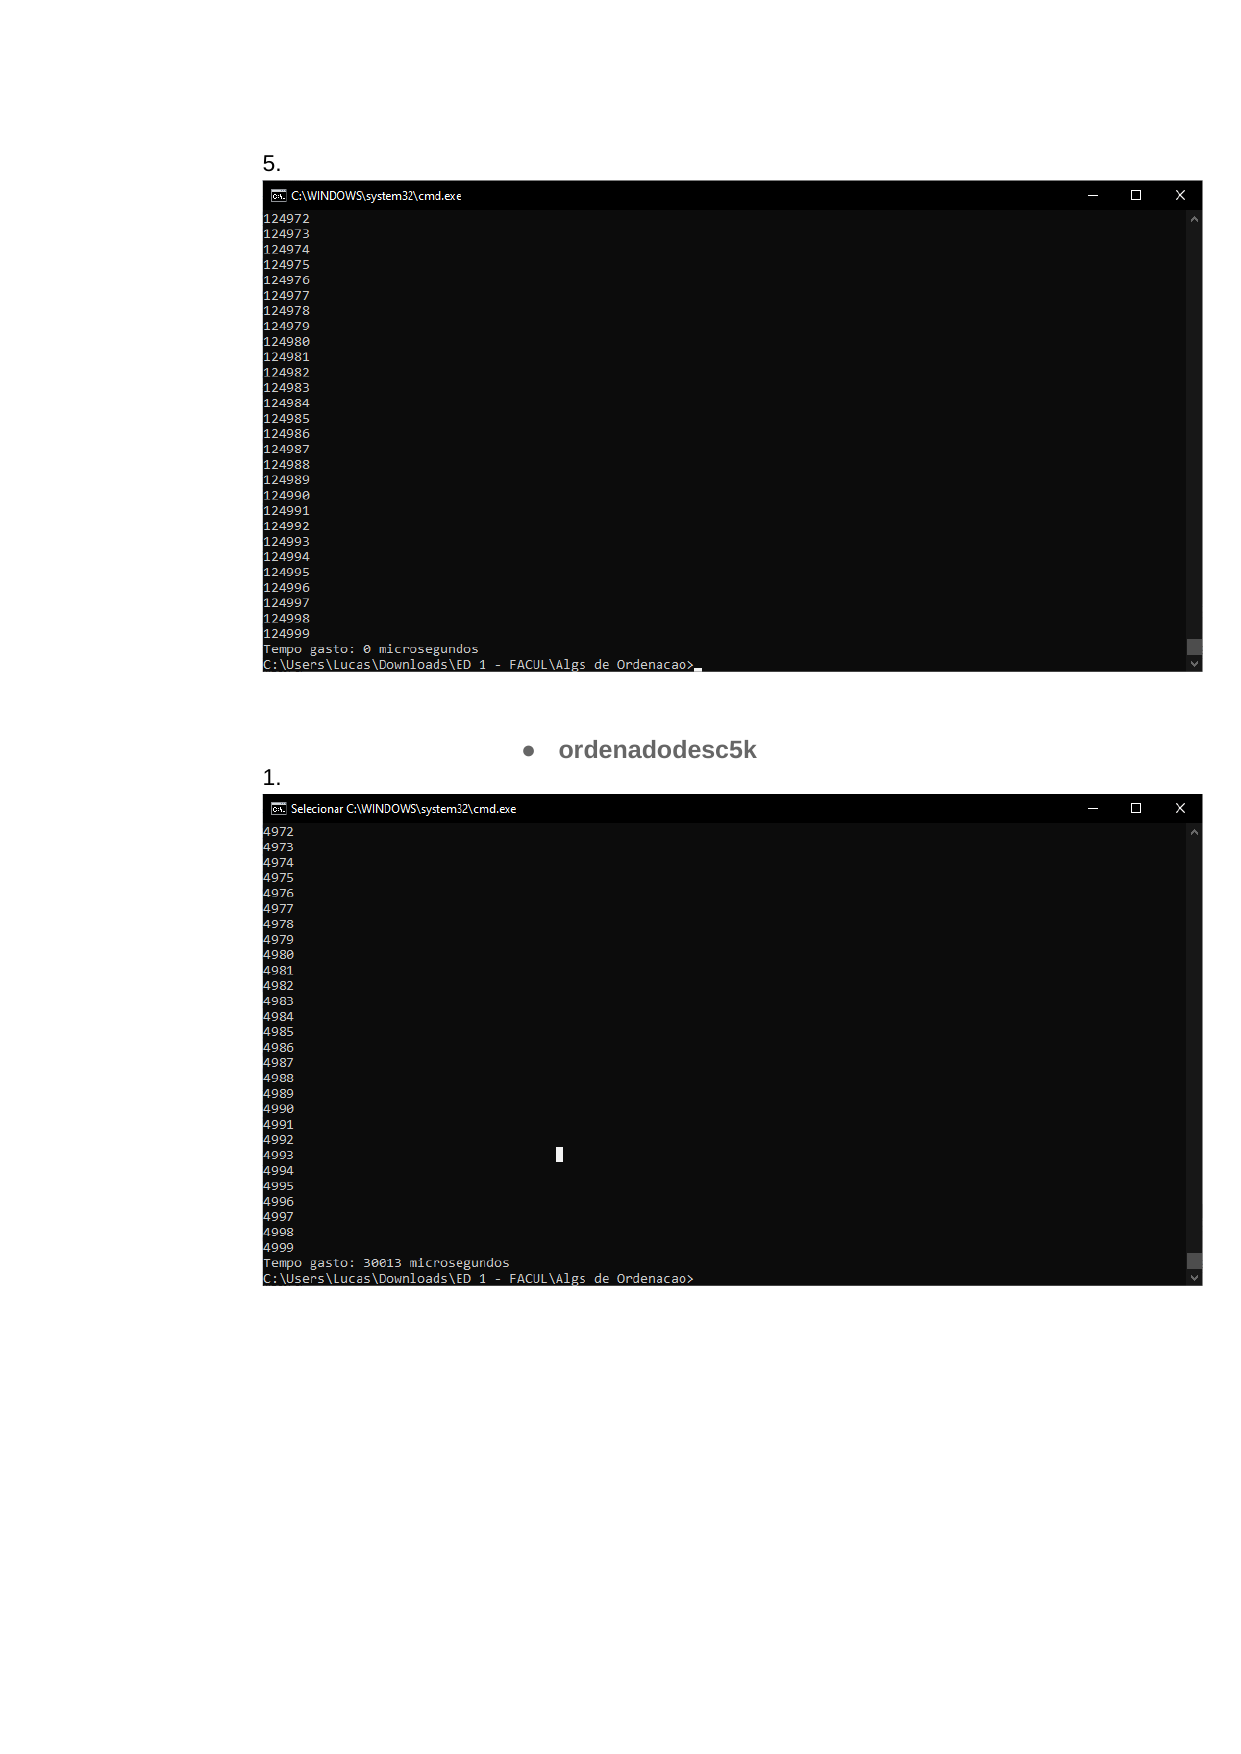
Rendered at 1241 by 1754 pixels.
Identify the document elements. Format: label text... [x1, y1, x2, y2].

picture [262, 180, 1203, 672]
subtitle ordenadodesc5k [187, 735, 1090, 764]
picture [262, 794, 1203, 1286]
